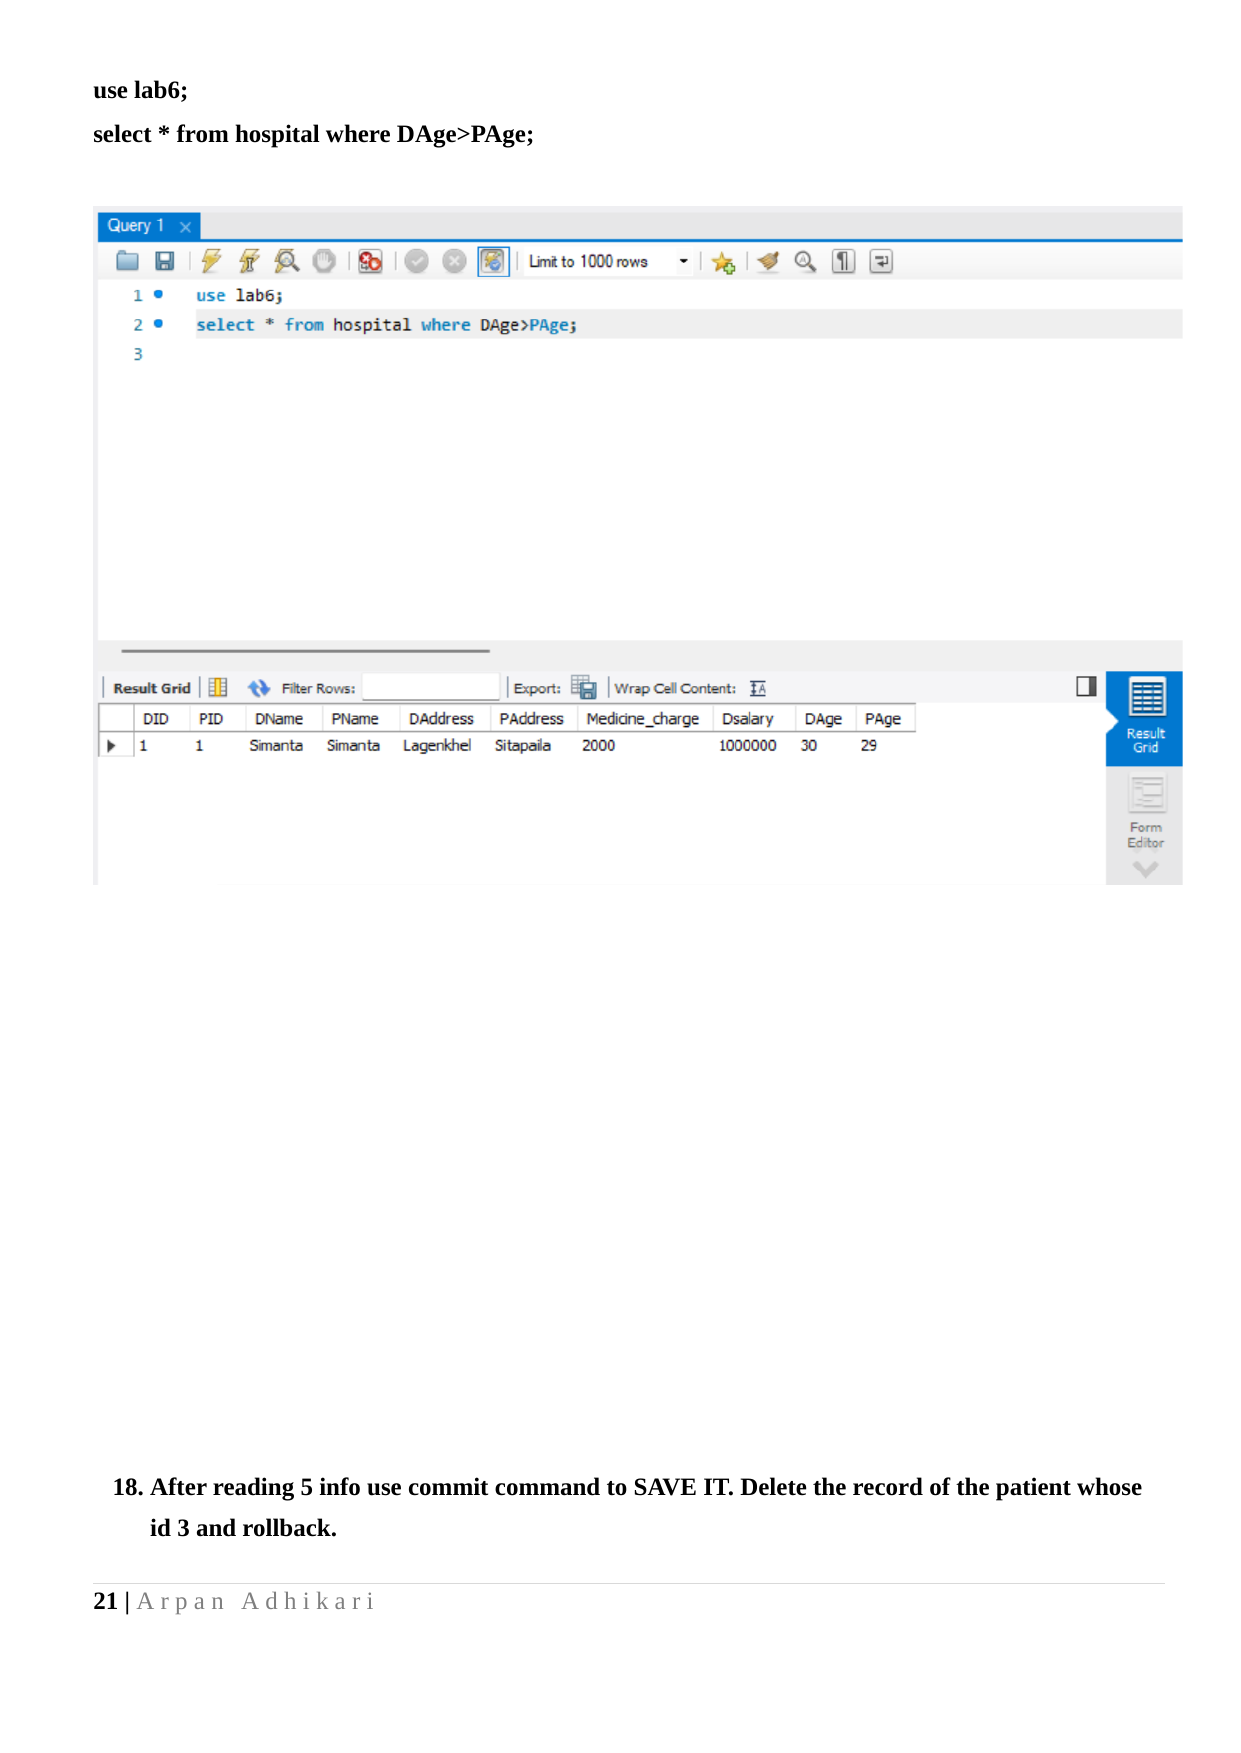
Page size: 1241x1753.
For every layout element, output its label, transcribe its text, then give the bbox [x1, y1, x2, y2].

picture [93, 206, 1183, 885]
text select * from hospital where DAge>PAge; [93, 119, 1165, 148]
list After reading 5 info use commit command to SAVE IT. Delete the record of the patient whose id 3 and rollback. [112, 1472, 1165, 1542]
text use lab6; [93, 75, 1165, 104]
